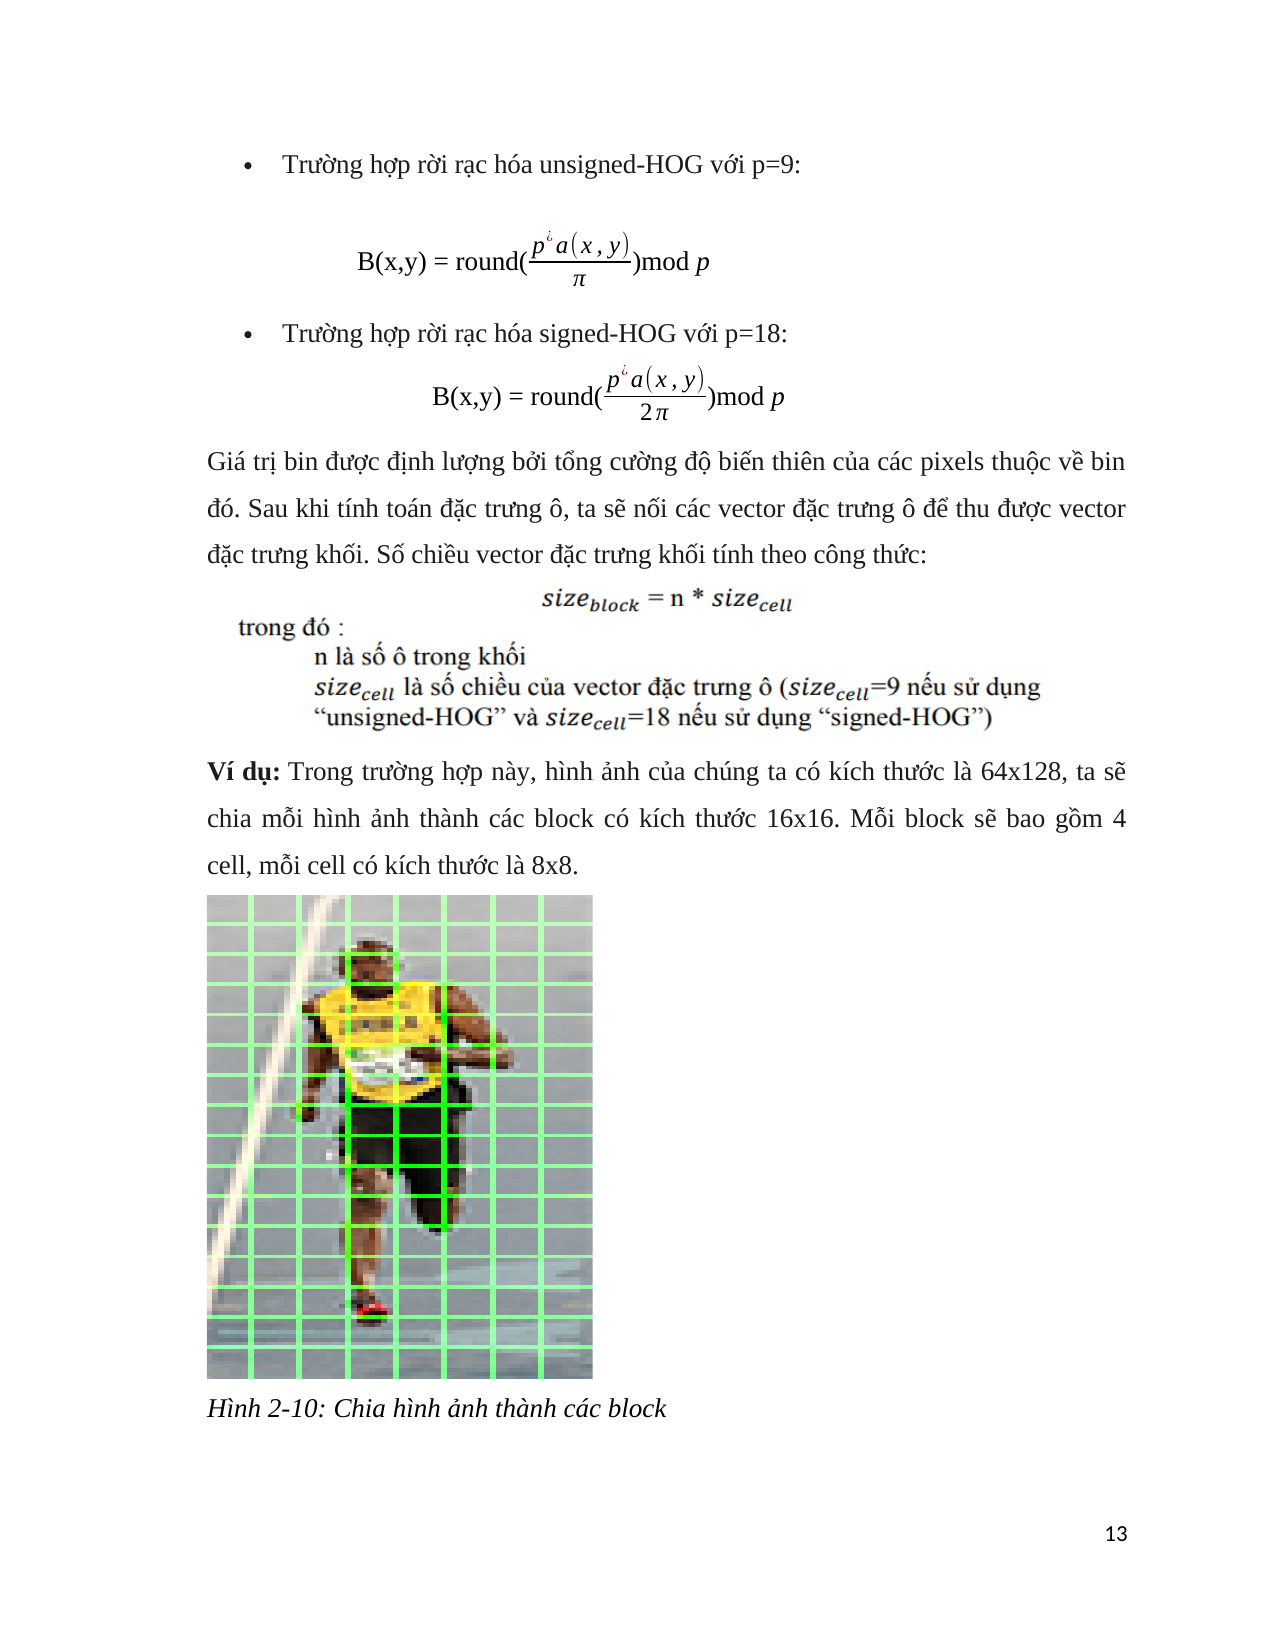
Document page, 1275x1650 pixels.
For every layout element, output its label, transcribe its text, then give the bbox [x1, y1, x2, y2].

text B(x,y) = round()mod p [394, 364, 1127, 426]
list Trường hợp rời rạc hóa unsigned-HOG với p=9: [244, 148, 1127, 179]
picture [206, 895, 593, 1379]
text Giá trị bin được định lượng bởi tổng cường độ biến thiên của các pixels thuộc về bin đó. Sau khi tính toán đặc trưng ô, ta sẽ nối các vector đặc trưng ô để thu được vector đặc trưng khối. Số chiều vector đặc trưng khối tính theo công thức: [207, 445, 1127, 570]
list B(x,y) = round()mod p [357, 230, 1127, 292]
text Ví dụ: Trong trường hợp này, hình ảnh của chúng ta có kích thước là 64x128, ta sẽ chia mỗi hình ảnh thành các block có kích thước 16x16. Mỗi block sẽ bao gồm 4 cell, mỗi cell có kích thước là 8x8. [207, 755, 1127, 880]
text Hình 2-10: Chia hình ảnh thành các block [207, 1393, 1127, 1424]
picture [206, 585, 1076, 742]
list Trường hợp rời rạc hóa signed-HOG với p=18: [244, 317, 1127, 349]
